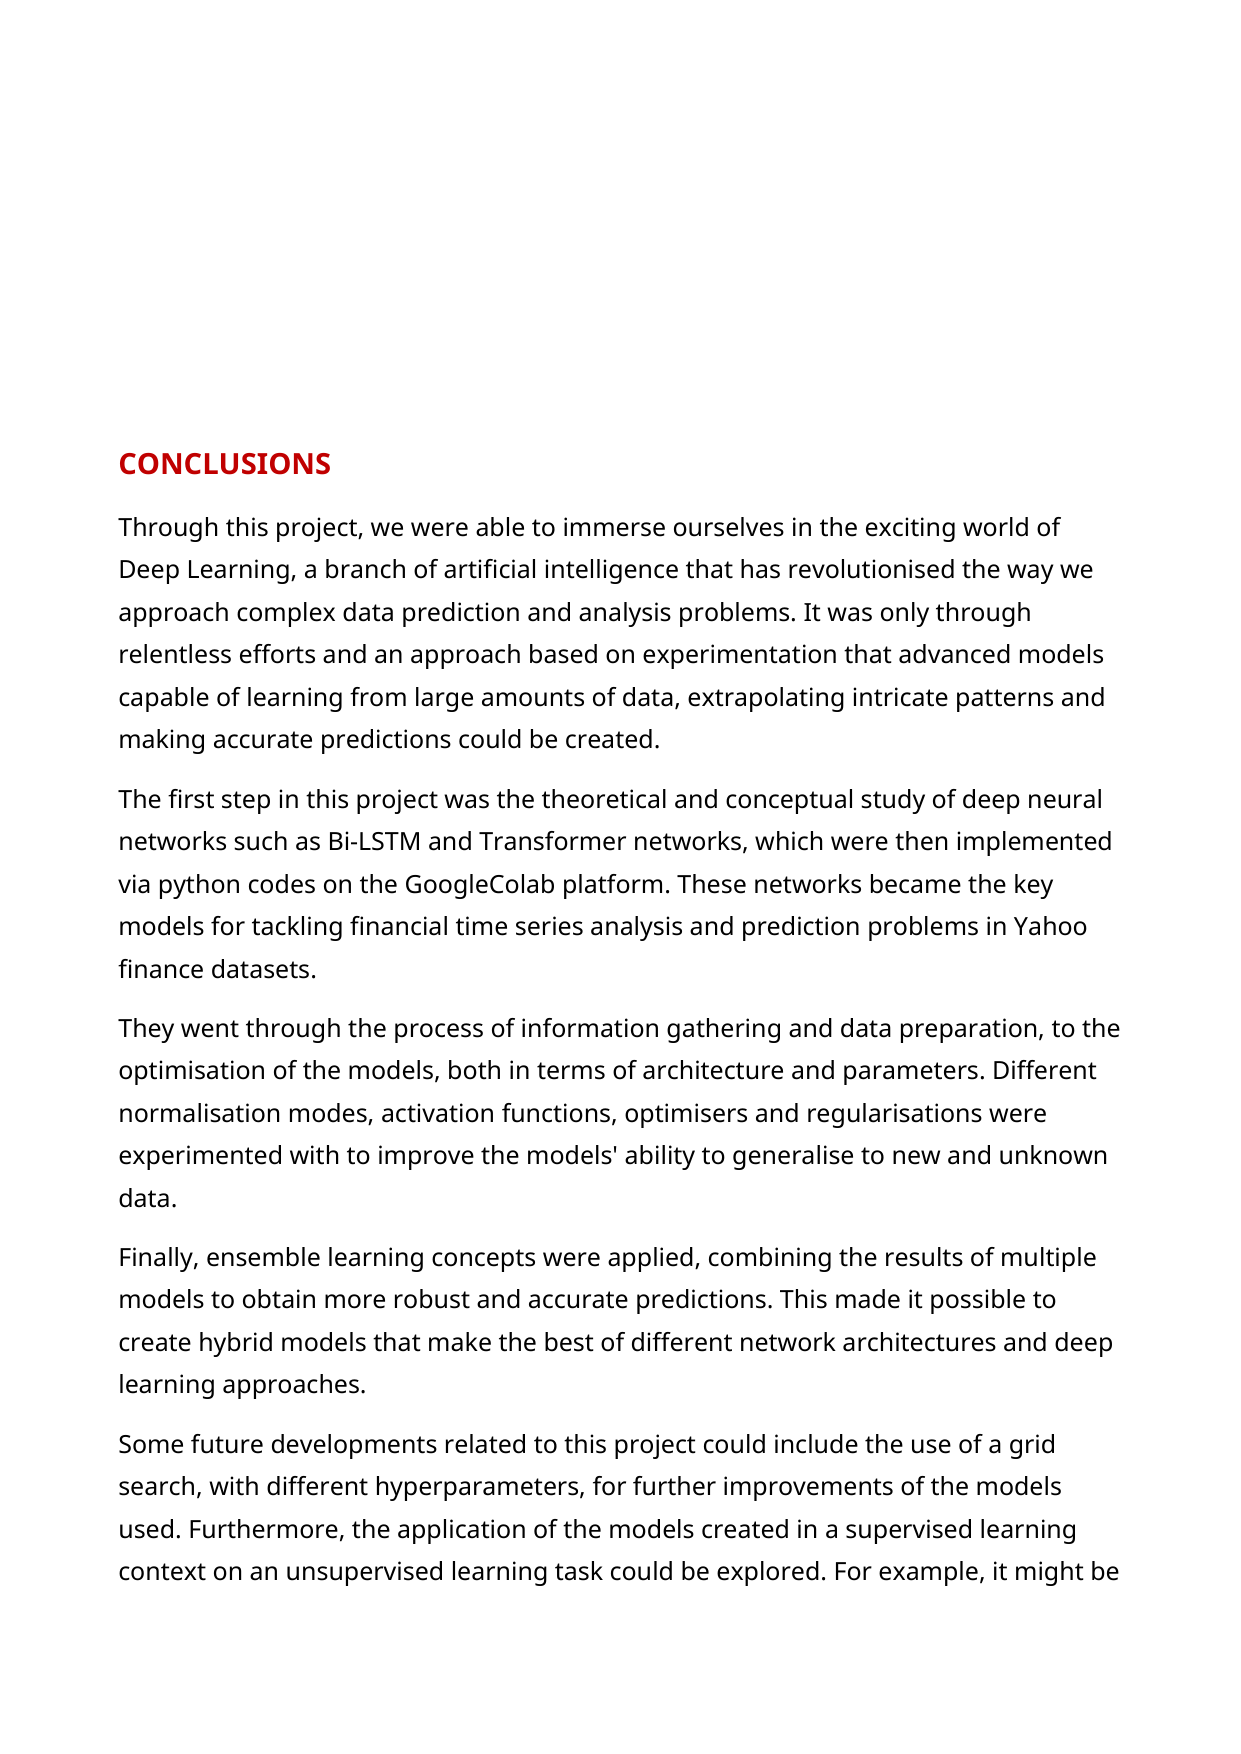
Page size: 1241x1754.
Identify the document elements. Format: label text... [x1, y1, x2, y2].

text Finally, ensemble learning concepts were applied, combining the results of multiple models to obtain more robust and accurate predictions. This made it possible to create hybrid models that make the best of different network architectures and deep learning approaches. [118, 1240, 1122, 1401]
text CONCLUSIONS [118, 443, 1122, 483]
text Through this project, we were able to immerse ourselves in the exciting world of Deep Learning, a branch of artificial intelligence that has revolutionised the way we approach complex data prediction and analysis problems. It was only through relentless efforts and an approach based on experimentation that advanced models capable of learning from large amounts of data, extrapolating intricate patterns and making accurate predictions could be created. [118, 510, 1122, 756]
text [118, 1426, 1122, 1588]
text They went through the process of information gathering and data preparation, to the optimisation of the models, both in terms of architecture and parameters. Different normalisation modes, activation functions, optimisers and regularisations were experimented with to improve the models' ability to generalise to new and unknown data. [118, 1011, 1122, 1214]
text The first step in this project was the theoretical and conceptual study of deep neural networks such as Bi-LSTM and Transformer networks, which were then implemented via python codes on the GoogleColab platform. These networks became the key models for tackling financial time series analysis and prediction problems in Yahoo finance datasets. [118, 781, 1122, 985]
